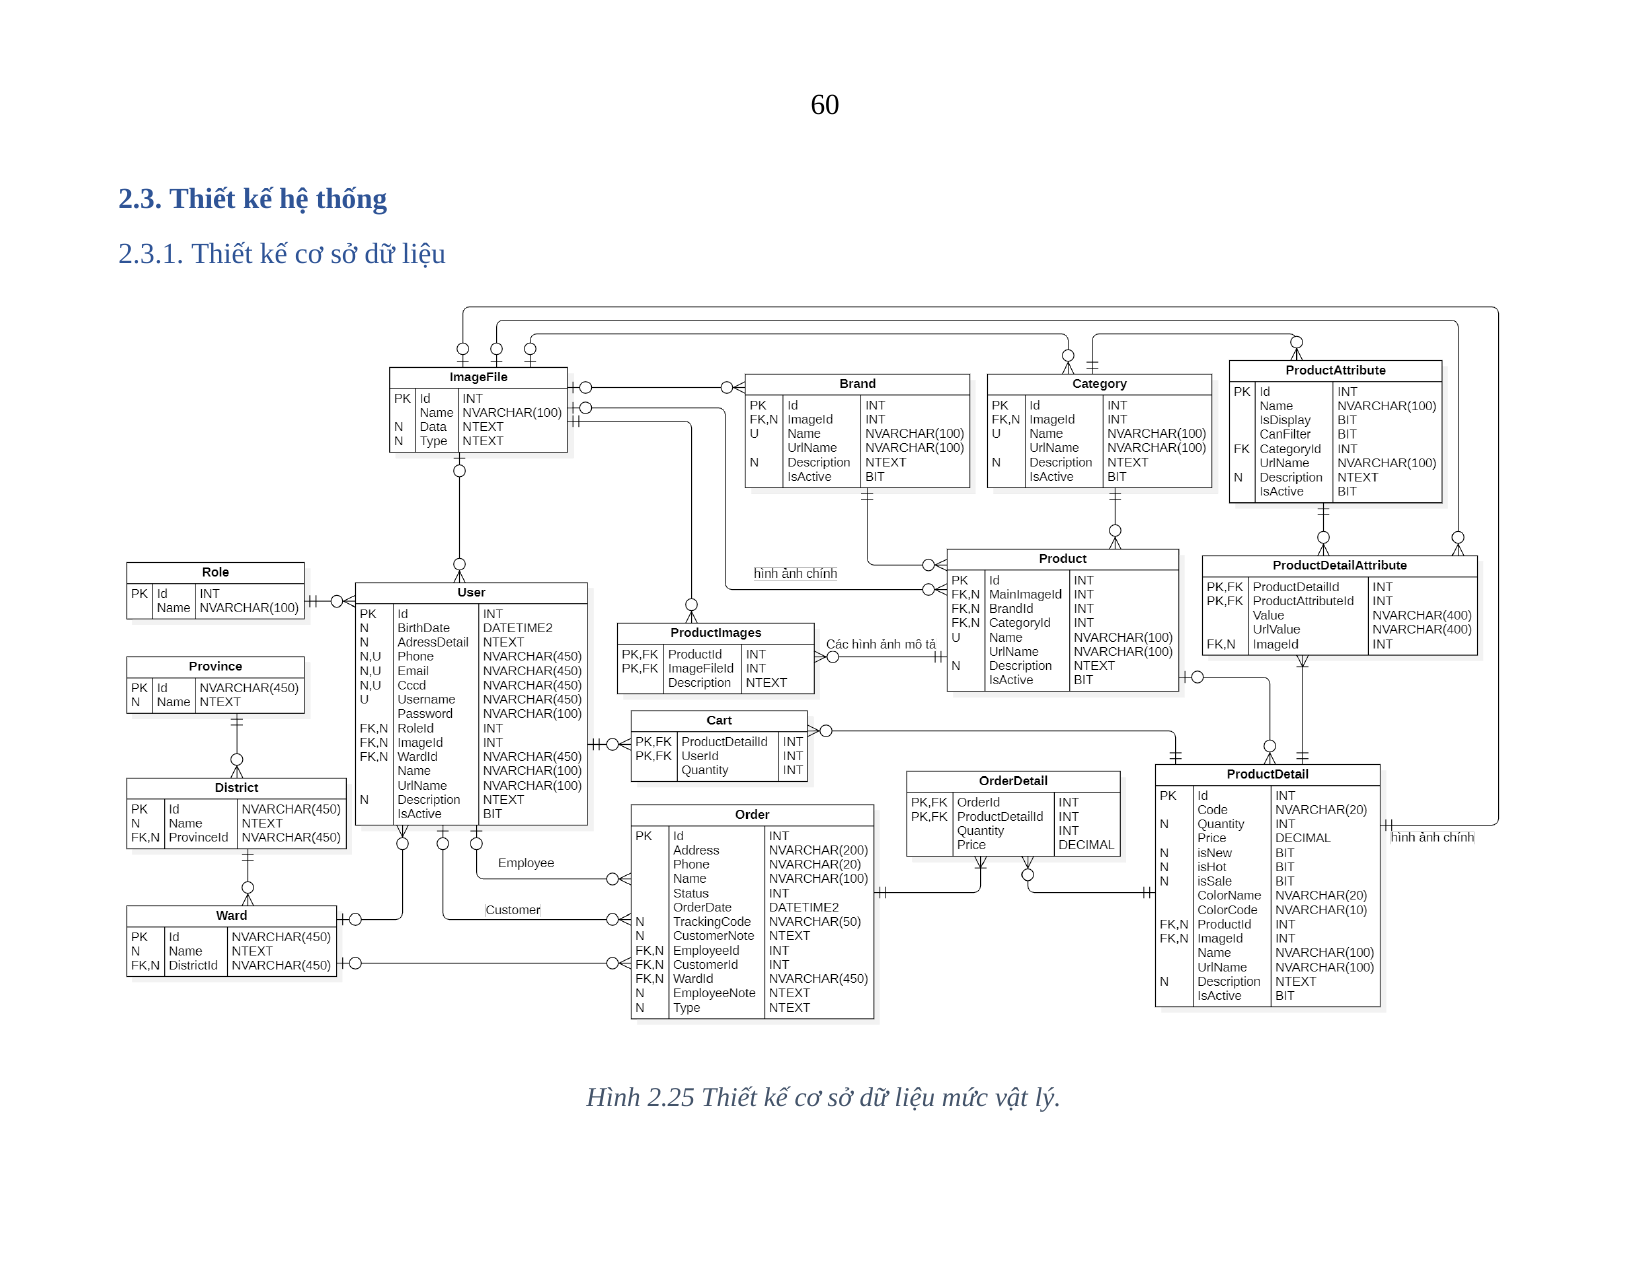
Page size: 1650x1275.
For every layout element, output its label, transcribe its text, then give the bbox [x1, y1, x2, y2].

picture [118, 298, 1532, 1052]
subtitle Thiết kế hệ thống [118, 181, 1532, 215]
text Hình 2.25 Thiết kế cơ sở dữ liệu mức vật lý. [118, 1081, 1532, 1112]
subtitle Thiết kế cơ sở dữ liệu [118, 236, 1532, 269]
